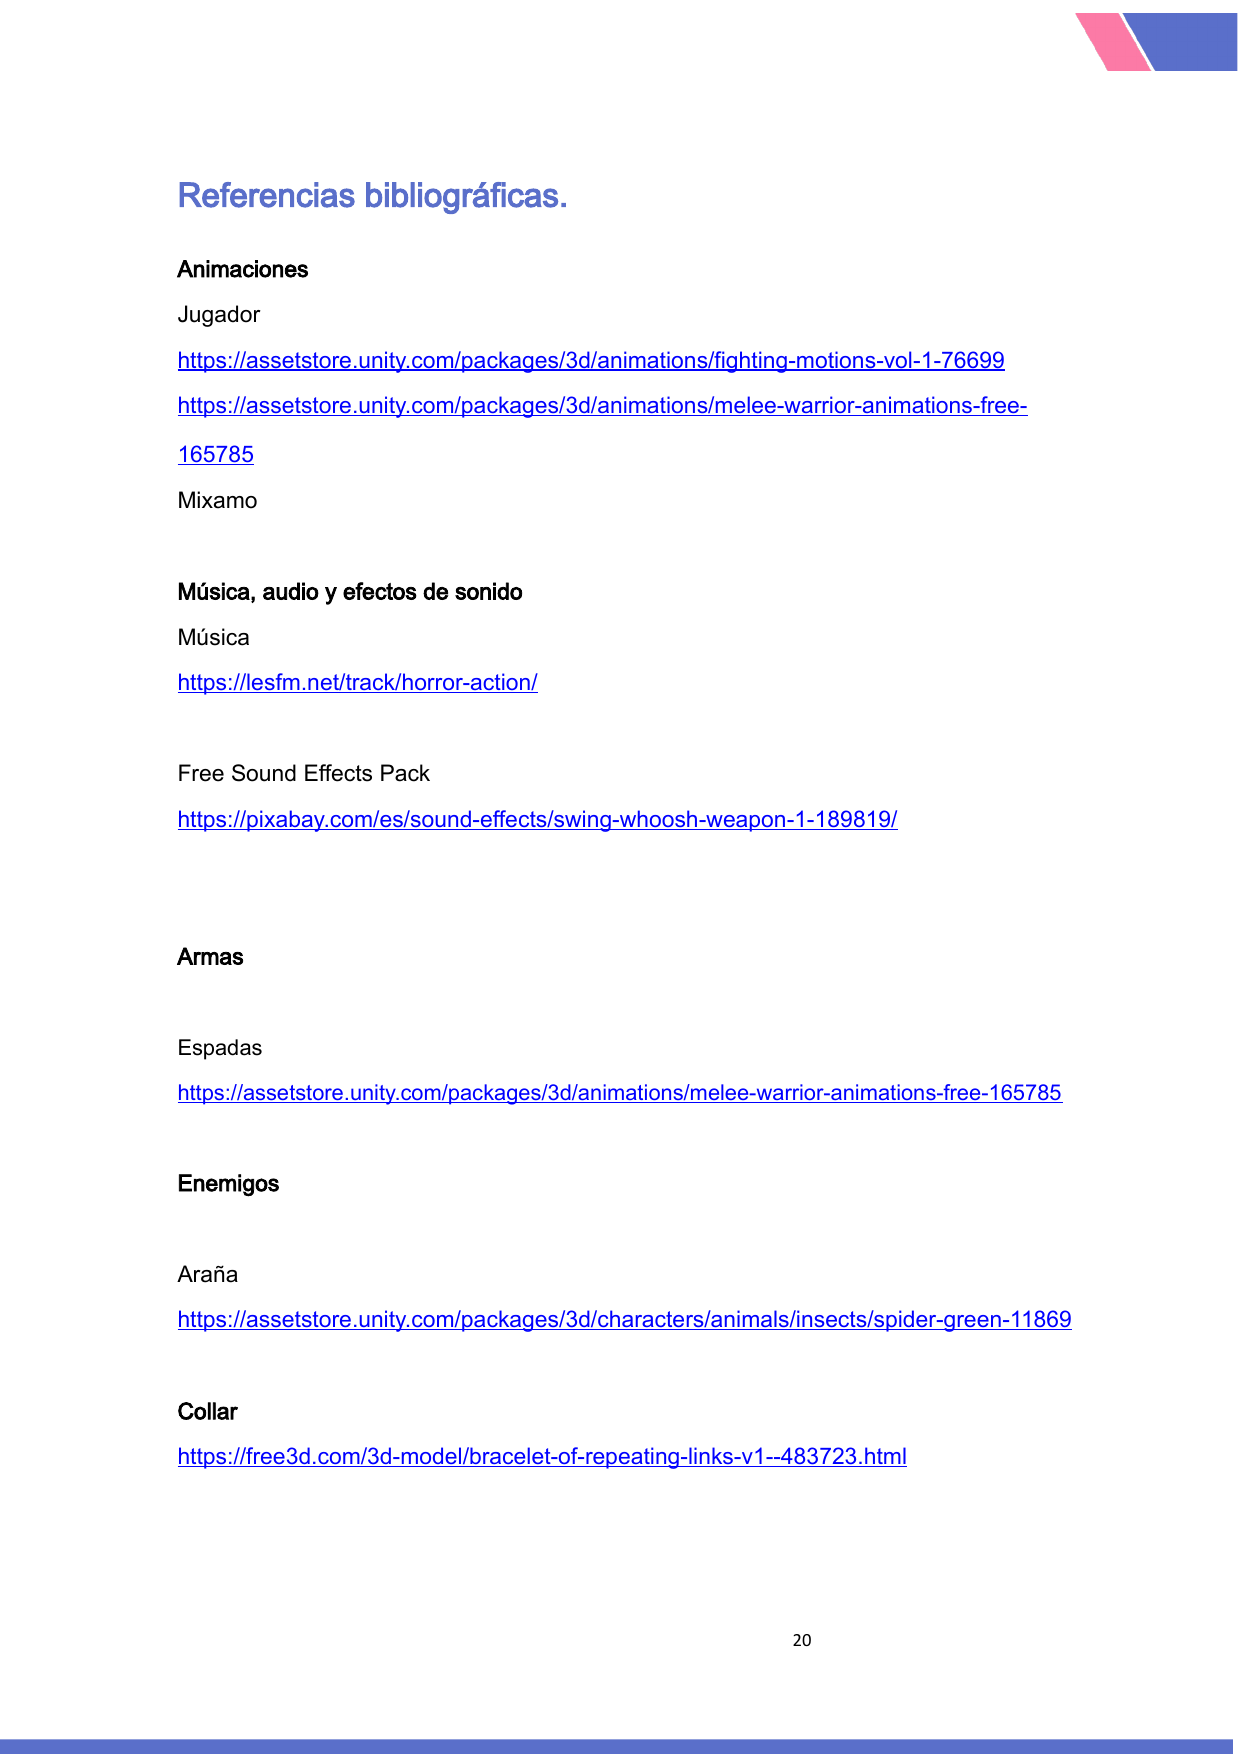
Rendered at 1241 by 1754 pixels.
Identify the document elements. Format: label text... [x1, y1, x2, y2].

text Jugador [177, 298, 1093, 331]
text https://assetstore.unity.com/packages/3d/characters/animals/insects/spider-green-11869 [177, 1303, 1093, 1336]
text Música [177, 621, 1093, 653]
text https://assetstore.unity.com/packages/3d/animations/melee-warrior-animations-free-165785 [177, 1076, 1093, 1109]
text Free Sound Effects Pack [177, 757, 1093, 790]
text Música, audio y efectos de sonido [177, 575, 1093, 607]
text Espadas [177, 1031, 1093, 1064]
text https://free3d.com/3d-model/bracelet-of-repeating-links-v1--483723.html [177, 1440, 1093, 1473]
text Armas [177, 940, 1093, 972]
subtitle Referencias bibliográficas. [177, 162, 1093, 227]
picture [0, 0, 1241, 1753]
text Collar [177, 1394, 1093, 1427]
text Araña [177, 1258, 1093, 1290]
text https://assetstore.unity.com/packages/3d/animations/melee-warrior-animations-free-165785 [177, 389, 1093, 471]
text Animaciones [177, 252, 1093, 285]
text https://assetstore.unity.com/packages/3d/animations/fighting-motions-vol-1-76699 [177, 344, 1093, 376]
text https://lesfm.net/track/horror-action/ [177, 666, 1093, 699]
text Mixamo [177, 484, 1093, 516]
text Enemigos [177, 1166, 1093, 1199]
text https://pixabay.com/es/sound-effects/swing-whoosh-weapon-1-189819/ [177, 803, 1093, 836]
